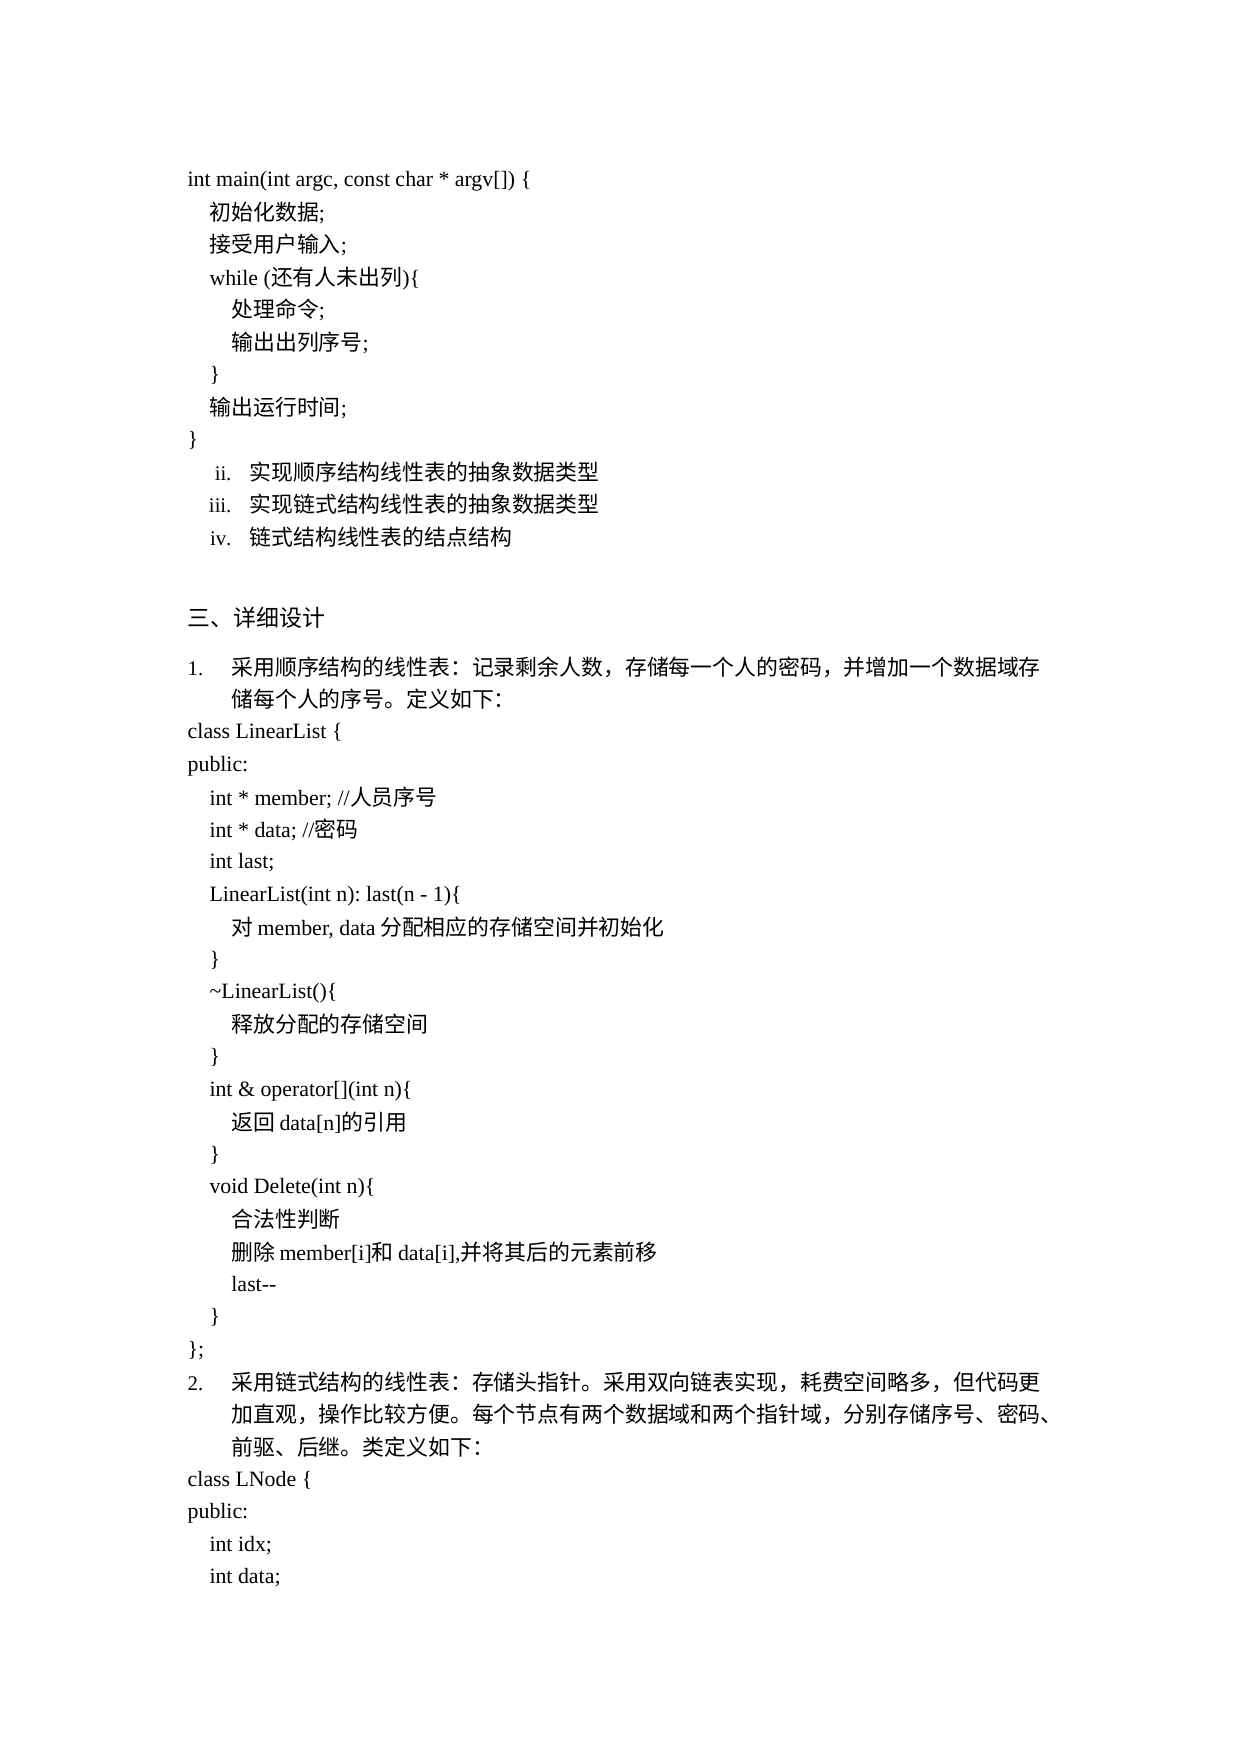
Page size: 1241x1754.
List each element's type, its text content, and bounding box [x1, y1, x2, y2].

text ~LinearList(){ [187, 974, 1053, 1007]
text 初始化数据; [187, 194, 1053, 227]
text int main(int argc, const char * argv[]) { [187, 162, 1053, 194]
text 接受用户输入; [187, 227, 1053, 259]
text int * data; //密码 [187, 812, 1053, 844]
text public: [187, 747, 1053, 779]
text 释放分配的存储空间 [187, 1007, 1053, 1039]
text } [187, 942, 1053, 974]
text int last; [187, 844, 1053, 877]
list 采用链式结构的线性表：存储头指针。采用双向链表实现，耗费空间略多，但代码更加直观，操作比较方便。每个节点有两个数据域和两个指针域，分别存储序号、密码、前驱、后继。类定义如下： [187, 1364, 1053, 1462]
text 处理命令; [187, 292, 1053, 324]
text } [187, 1299, 1053, 1332]
text 输出出列序号; [187, 324, 1053, 357]
text } [187, 422, 1053, 454]
text int idx; [187, 1527, 1053, 1559]
text 对member, data分配相应的存储空间并初始化 [187, 909, 1053, 942]
list 链式结构线性表的结点结构 [231, 519, 1053, 552]
text while (还有人未出列){ [187, 259, 1053, 292]
text 输出运行时间; [187, 389, 1053, 422]
text int & operator[](int n){ [187, 1072, 1053, 1104]
text 删除member[i]和data[i],并将其后的元素前移 [187, 1234, 1053, 1267]
text 合法性判断 [187, 1202, 1053, 1234]
text class LinearList { [187, 714, 1053, 747]
list 实现顺序结构线性表的抽象数据类型 [231, 454, 1053, 487]
list 采用顺序结构的线性表：记录剩余人数，存储每一个人的密码，并增加一个数据域存储每个人的序号。定义如下： [187, 649, 1053, 714]
text } [187, 1039, 1053, 1072]
text int data; [187, 1559, 1053, 1592]
text int * member; //人员序号 [187, 779, 1053, 812]
text }; [187, 1332, 1053, 1364]
list 实现链式结构线性表的抽象数据类型 [231, 487, 1053, 519]
text class LNode { [187, 1462, 1053, 1494]
text public: [187, 1494, 1053, 1527]
text last-- [187, 1267, 1053, 1299]
text LinearList(int n): last(n - 1){ [187, 877, 1053, 909]
text void Delete(int n){ [187, 1169, 1053, 1202]
text 返回data[n]的引用 [187, 1104, 1053, 1137]
text } [187, 357, 1053, 389]
text } [187, 1137, 1053, 1169]
text 三、详细设计 [187, 584, 1053, 649]
